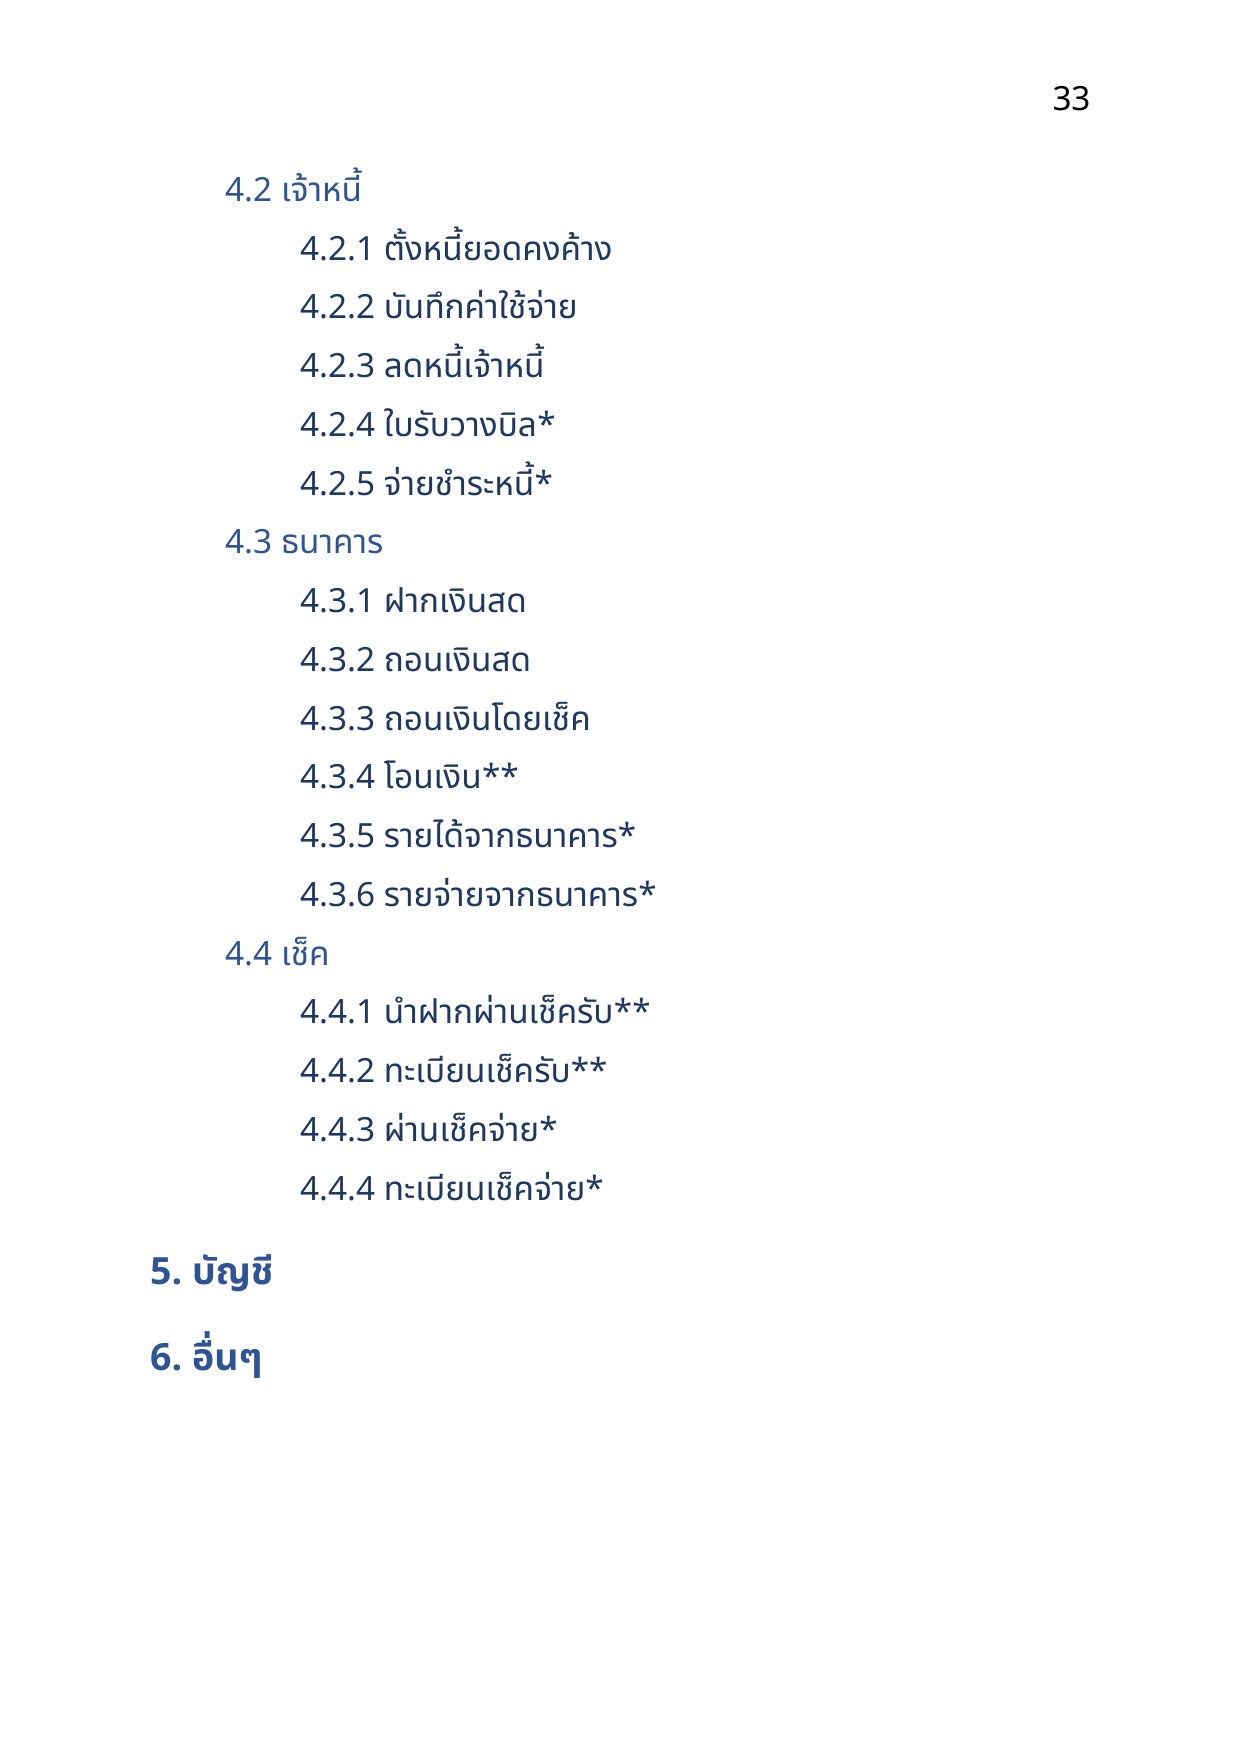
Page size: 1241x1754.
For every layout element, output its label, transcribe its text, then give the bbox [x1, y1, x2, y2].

subtitle 4.2.5 จ่ายชำระหนี้* [300, 459, 1090, 510]
subtitle 4.3.5 รายได้จากธนาคาร* [300, 812, 1090, 863]
subtitle 4.3.2 ถอนเงินสด [300, 636, 1090, 686]
subtitle 4.3.6 รายจ่ายจากธนาคาร* [300, 871, 1090, 921]
subtitle 4.2.4 ใบรับวางบิล* [300, 401, 1090, 451]
subtitle 5. บัญชี [150, 1244, 1090, 1301]
subtitle 4.4.4 ทะเบียนเช็คจ่าย* [300, 1164, 1090, 1215]
subtitle 4.3 ธนาคาร [225, 518, 1090, 569]
subtitle 4.3.4 โอนเงิน** [300, 753, 1090, 804]
subtitle 4.2.3 ลดหนี้เจ้าหนี้ [300, 342, 1090, 393]
subtitle 4.3.3 ถอนเงินโดยเช็ค [300, 694, 1090, 745]
subtitle 4.4.3 ผ่านเช็คจ่าย* [300, 1106, 1090, 1156]
subtitle 6. อื่นๆ [150, 1331, 1090, 1388]
subtitle 4.3.1 ฝากเงินสด [300, 577, 1090, 628]
subtitle 4.2.1 ตั้งหนี้ยอดคงค้าง [300, 224, 1090, 275]
subtitle 4.2.2 บันทึกค่าใช้จ่าย [300, 283, 1090, 334]
subtitle 4.2 เจ้าหนี้ [225, 166, 1090, 216]
subtitle 4.4.1 นำฝากผ่านเช็ครับ** [300, 988, 1090, 1039]
subtitle 4.4.2 ทะเบียนเช็ครับ** [300, 1047, 1090, 1098]
subtitle 4.4 เช็ค [225, 929, 1090, 980]
